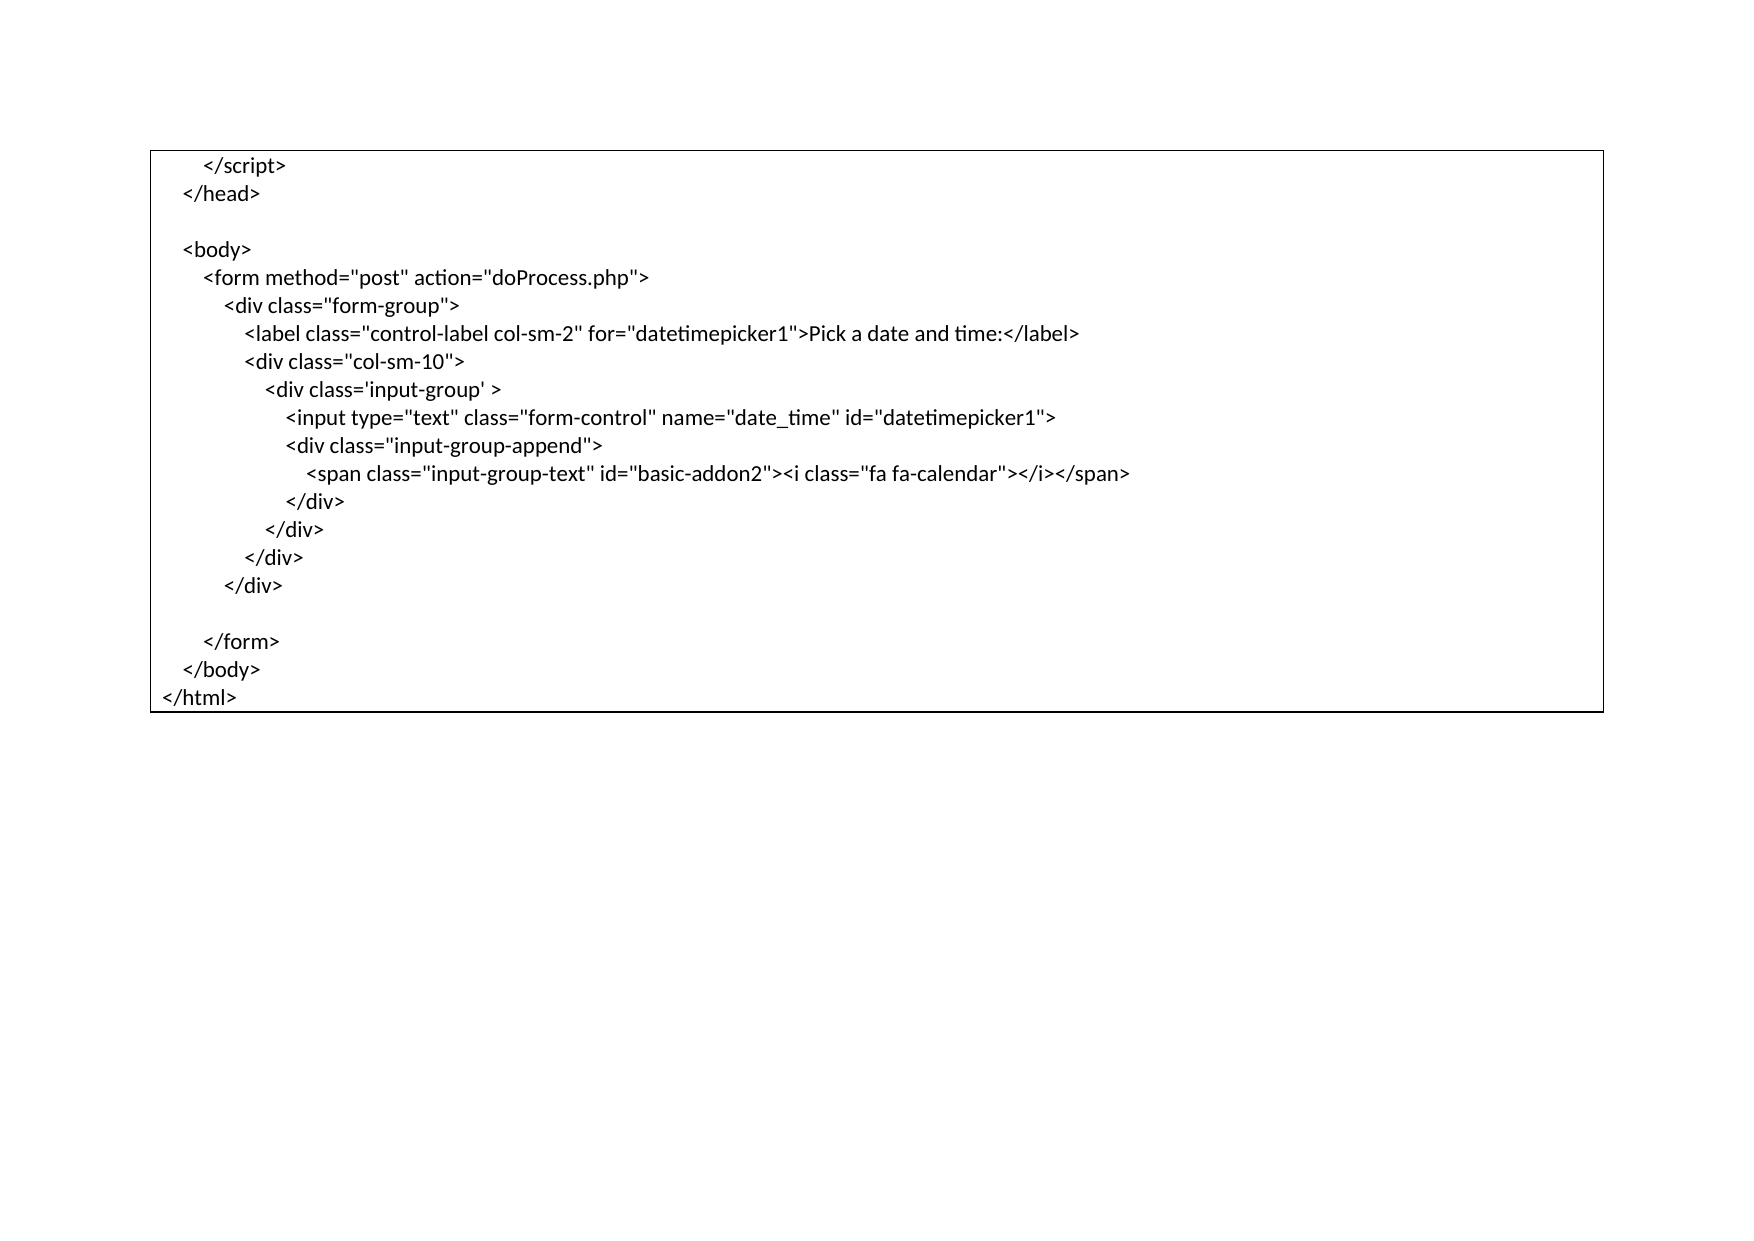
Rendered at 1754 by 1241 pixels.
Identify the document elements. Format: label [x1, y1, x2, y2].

table_header [151, 151, 1603, 711]
